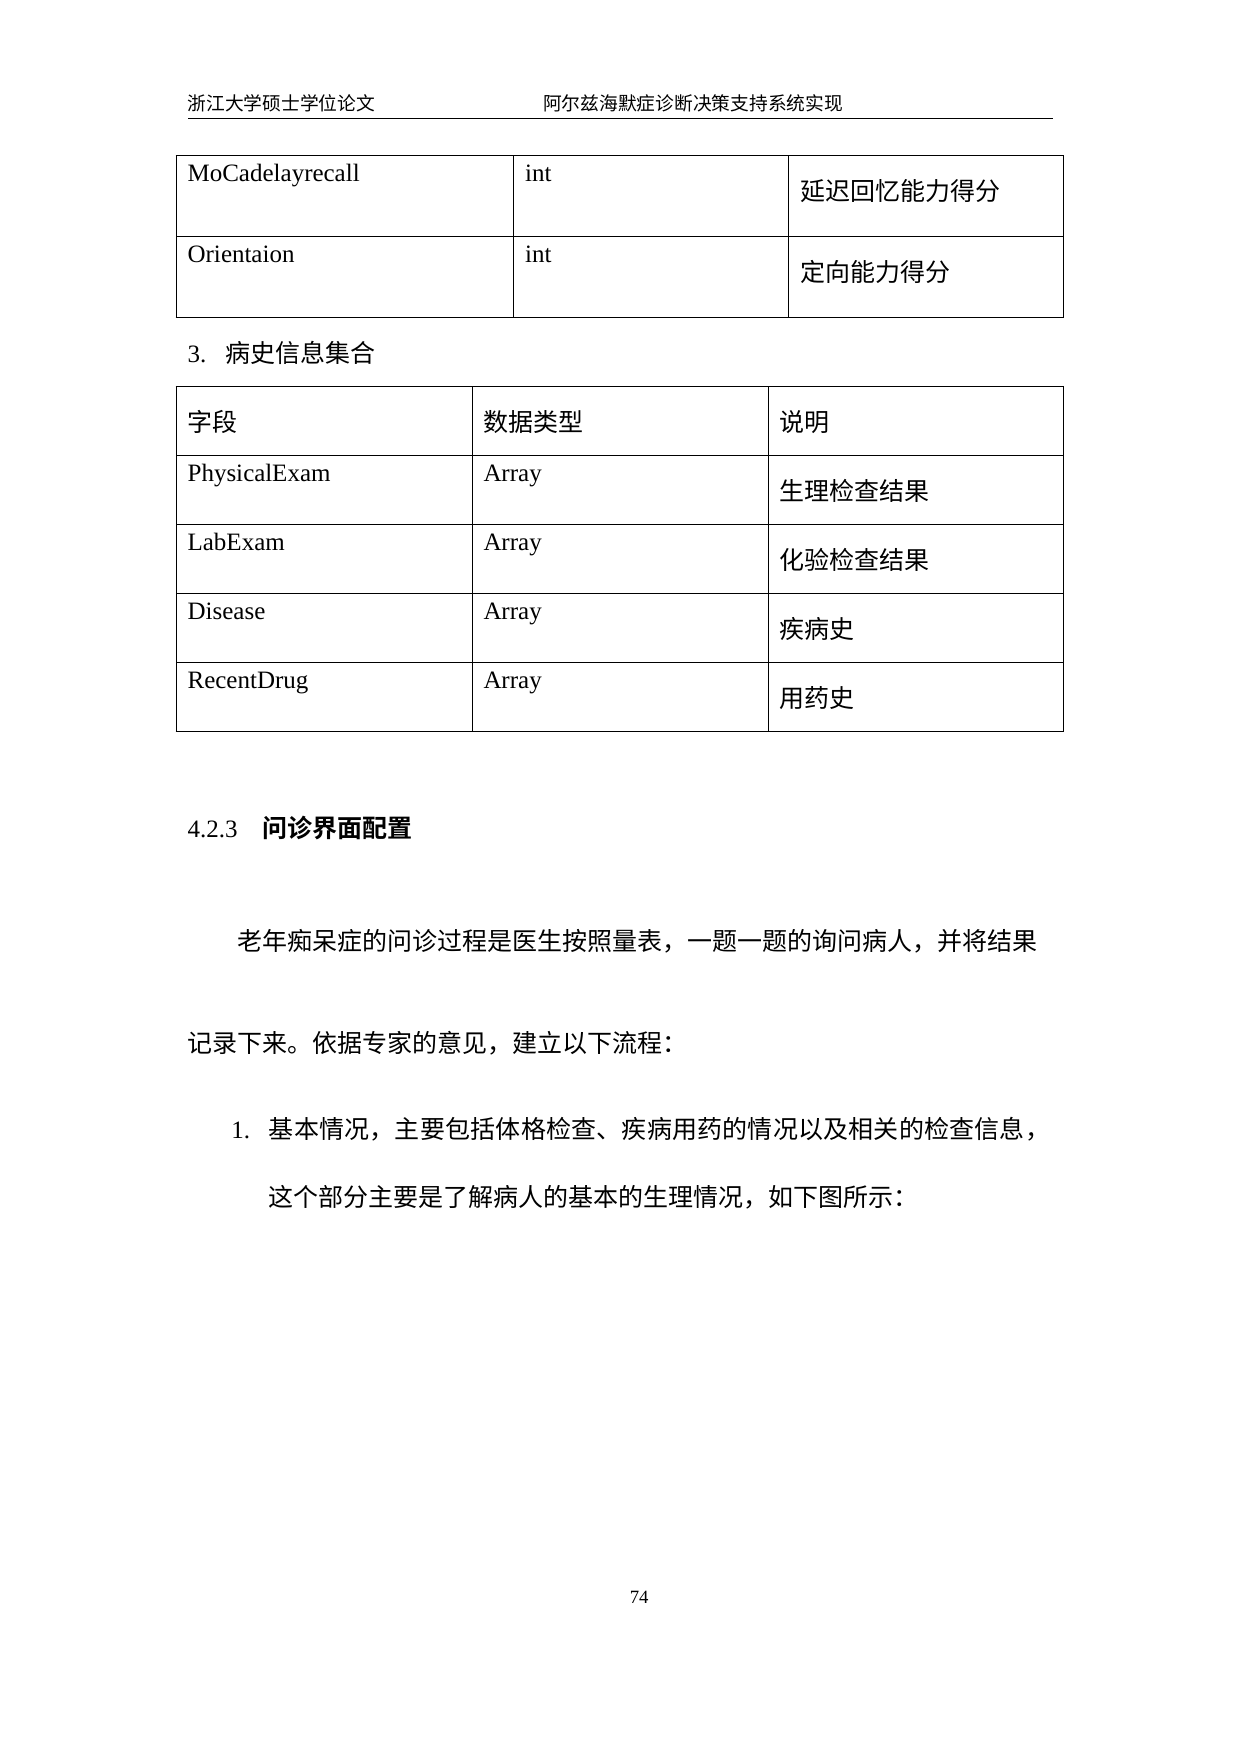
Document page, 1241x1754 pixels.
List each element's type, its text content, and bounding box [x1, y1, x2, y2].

table_cell Disease [177, 594, 472, 662]
table_cell Array [473, 594, 768, 662]
table_cell 生理检查结果 [769, 456, 1063, 524]
table_cell 延迟回忆能力得分 [789, 156, 1063, 236]
table_cell MoCadelayrecall [177, 156, 513, 236]
table_cell Array [473, 663, 768, 731]
table_cell int [514, 156, 788, 236]
table_cell 定向能力得分 [789, 237, 1063, 317]
table_header 数据类型 [473, 387, 768, 455]
list 基本情况，主要包括体格检查、疾病用药的情况以及相关的检查信息，这个部分主要是了解病人的基本的生理情况，如下图所示： [231, 1094, 1053, 1229]
table_header 说明 [769, 387, 1063, 455]
table_cell PhysicalExam [177, 456, 472, 524]
subtitle 问诊界面配置 [187, 793, 1053, 861]
table_cell LabExam [177, 525, 472, 593]
table_cell 化验检查结果 [769, 525, 1063, 593]
text 老年痴呆症的问诊过程是医生按照量表，一题一题的询问病人，并将结果记录下来。依据专家的意见，建立以下流程： [187, 906, 1053, 1076]
table_cell Array [473, 456, 768, 524]
table_cell int [514, 237, 788, 317]
table_cell Orientaion [177, 237, 513, 317]
table_cell 疾病史 [769, 594, 1063, 662]
table_cell RecentDrug [177, 663, 472, 731]
table_cell 用药史 [769, 663, 1063, 731]
table_cell Array [473, 525, 768, 593]
list 病史信息集合 [187, 318, 1053, 386]
table_header 字段 [177, 387, 472, 455]
